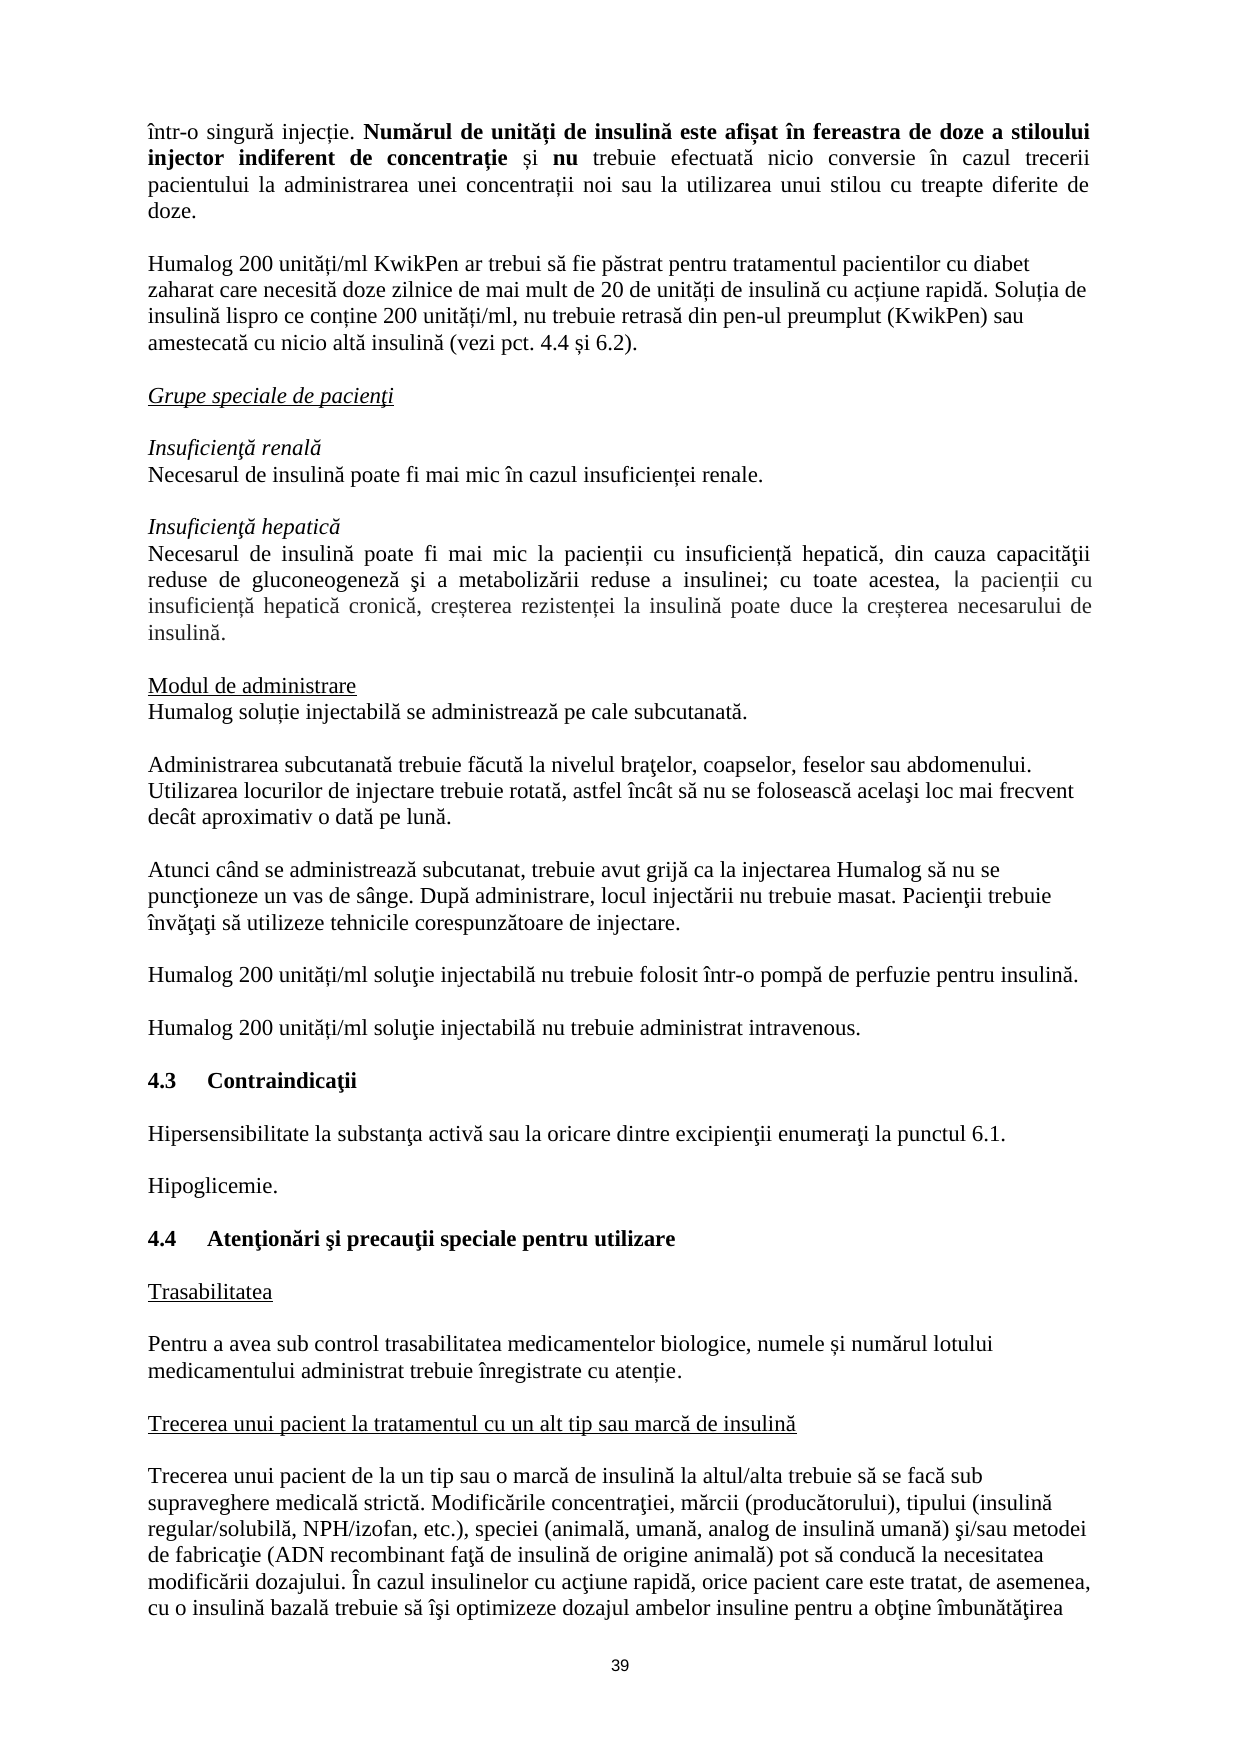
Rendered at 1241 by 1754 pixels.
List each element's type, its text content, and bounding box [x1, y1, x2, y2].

text Humalog 200 unități/ml KwikPen ar trebui să fie păstrat pentru tratamentul pacientilor cu diabet zaharat care necesită doze zilnice de mai mult de 20 de unități de insulină cu acțiune rapidă. Soluția de insulină lispro ce conține 200 unități/ml, nu trebuie retrasă din pen-ul preumplut (KwikPen) sau amestecată cu nicio altă insulină (vezi pct. 4.4 și 6.2). [148, 250, 1091, 355]
text 4.3 Contraindicaţii [148, 1067, 1091, 1093]
text Pentru a avea sub control trasabilitatea medicamentelor biologice, numele și numărul lotului medicamentului administrat trebuie înregistrate cu atenție. [148, 1331, 1092, 1383]
text Atunci când se administrează subcutanat, trebuie avut grijă ca la injectarea Humalog să nu se puncţioneze un vas de sânge. După administrare, locul injectării nu trebuie masat. Pacienţii trebuie învăţaţi să utilizeze tehnicile corespunzătoare de injectare. [148, 856, 1091, 935]
text Administrarea subcutanată trebuie făcută la nivelul braţelor, coapselor, feselor sau abdomenului. Utilizarea locurilor de injectare trebuie rotată, astfel încât să nu se folosească acelaşi loc mai frecvent decât aproximativ o dată pe lună. [148, 751, 1091, 830]
text Necesarul de insulină poate fi mai mic în cazul insuficienței renale. [148, 461, 1092, 487]
text Necesarul de insulină poate fi mai mic la pacienții cu insuficiență hepatică, din cauza capacităţii reduse de gluconeogeneză şi a metabolizării reduse a insulinei; cu toate acestea, la pacienții cu insuficiență hepatică cronică, creșterea rezistenței la insulină poate duce la creșterea necesarului de insulină. [148, 540, 1092, 645]
text Insuficienţă renală [148, 434, 1092, 461]
text Grupe speciale de pacienţi [148, 382, 1092, 408]
text Humalog 200 unități/ml soluţie injectabilă nu trebuie folosit într-o pompă de perfuzie pentru insulină. [148, 962, 1091, 988]
text Trasabilitatea [148, 1278, 1092, 1304]
text Hipersensibilitate la substanţa activă sau la oricare dintre excipienţii enumeraţi la punctul 6.1. [148, 1120, 1092, 1146]
text Humalog 200 unități/ml soluţie injectabilă nu trebuie administrat intravenous. [148, 1014, 1091, 1041]
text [148, 118, 1091, 223]
text Humalog soluție injectabilă se administrează pe cale subcutanată. [148, 698, 1091, 724]
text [148, 1462, 1092, 1620]
text Hipoglicemie. [148, 1172, 1091, 1199]
text 4.4 Atenţionări şi precauţii speciale pentru utilizare [148, 1225, 1091, 1251]
text Trecerea unui pacient la tratamentul cu un alt tip sau marcă de insulină [148, 1409, 1092, 1436]
text Insuficienţă hepatică [148, 513, 1092, 540]
text Modul de administrare [148, 672, 1091, 698]
